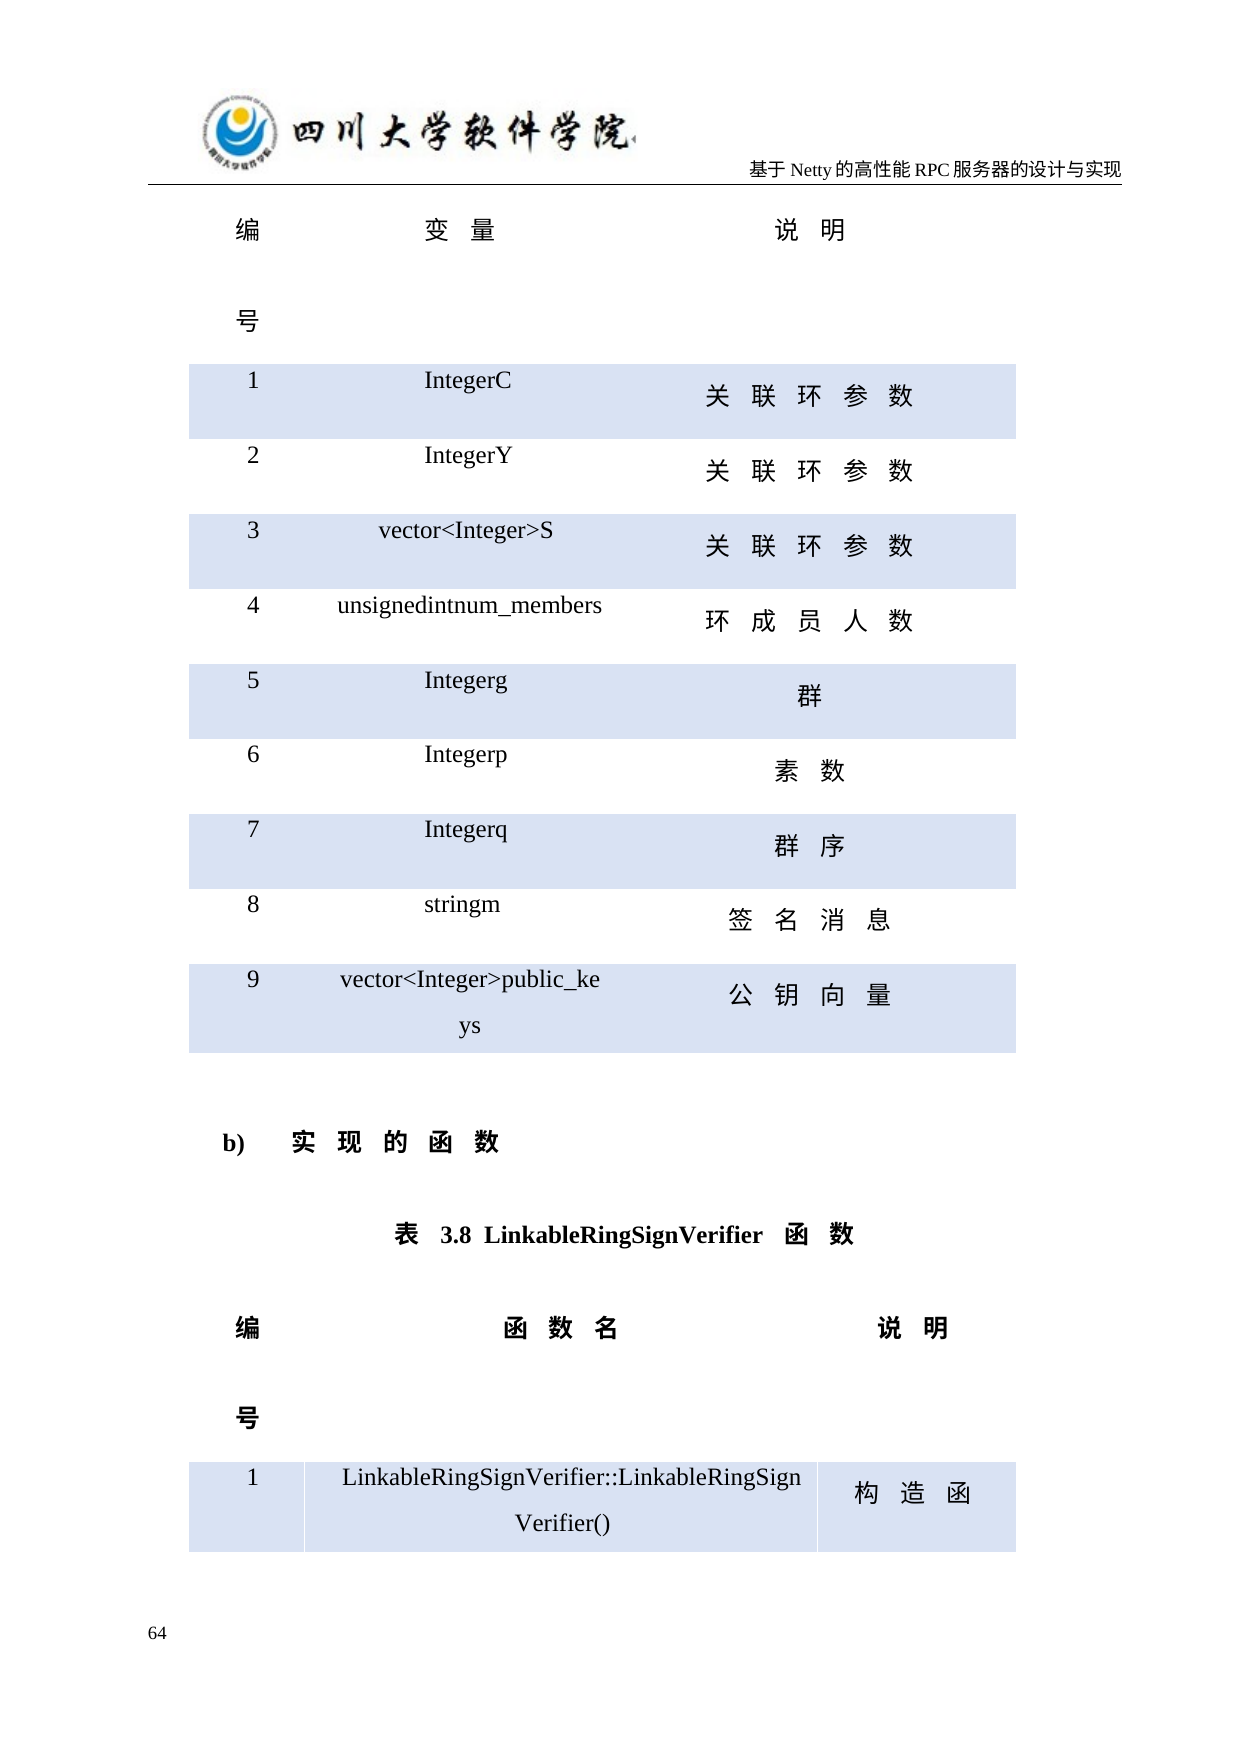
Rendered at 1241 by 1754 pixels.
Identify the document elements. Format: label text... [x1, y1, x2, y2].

table_cell IntegerY [305, 439, 614, 514]
table_cell 1 [189, 1462, 304, 1552]
table_cell 关联环参数 [614, 514, 1016, 589]
table_cell 2 [189, 439, 305, 514]
table_cell vector<Integer>S [305, 514, 614, 589]
table_header 函数名 [305, 1296, 817, 1462]
table_cell 4 [189, 589, 305, 664]
table_cell 公钥向量 [614, 964, 1016, 1053]
table_cell 7 [189, 814, 305, 889]
table_header 变量 [305, 199, 614, 364]
table_cell 关联环参数 [614, 439, 1016, 514]
table_header 说明 [614, 199, 1016, 364]
table_cell 5 [189, 664, 305, 739]
table_cell unsignedintnum_members [305, 589, 614, 664]
table_cell stringm [305, 889, 614, 963]
table_cell 关联环参数 [614, 364, 1016, 439]
table_cell 签名消息 [614, 889, 1016, 963]
table_cell Integerg [305, 664, 614, 739]
table_cell LinkableRingSignVerifier::LinkableRingSignVerifier() [305, 1462, 817, 1552]
table_cell 6 [189, 739, 305, 814]
table_cell 环成员人数 [614, 589, 1016, 664]
table_cell 群序 [614, 814, 1016, 889]
table_header 编号 [189, 1296, 304, 1462]
table_header 编号 [189, 199, 305, 364]
table_cell 8 [189, 889, 305, 963]
table_header 说明 [818, 1296, 1016, 1462]
table_cell IntegerC [305, 364, 614, 439]
table_cell 素数 [614, 739, 1016, 814]
table_cell 1 [189, 364, 305, 439]
table_cell Integerq [305, 814, 614, 889]
picture [197, 88, 639, 177]
table_cell 构造函数 [818, 1462, 1016, 1552]
table_cell vector<Integer>public_keys [305, 964, 614, 1053]
table_cell 3 [189, 514, 305, 589]
table_cell 9 [189, 964, 305, 1053]
table_cell Integerp [305, 739, 614, 814]
text 表3.8 LinkableRingSignVerifier函数 [154, 1202, 1116, 1263]
table_cell 群 [614, 664, 1016, 739]
list 实现的函数 [154, 1111, 1116, 1171]
